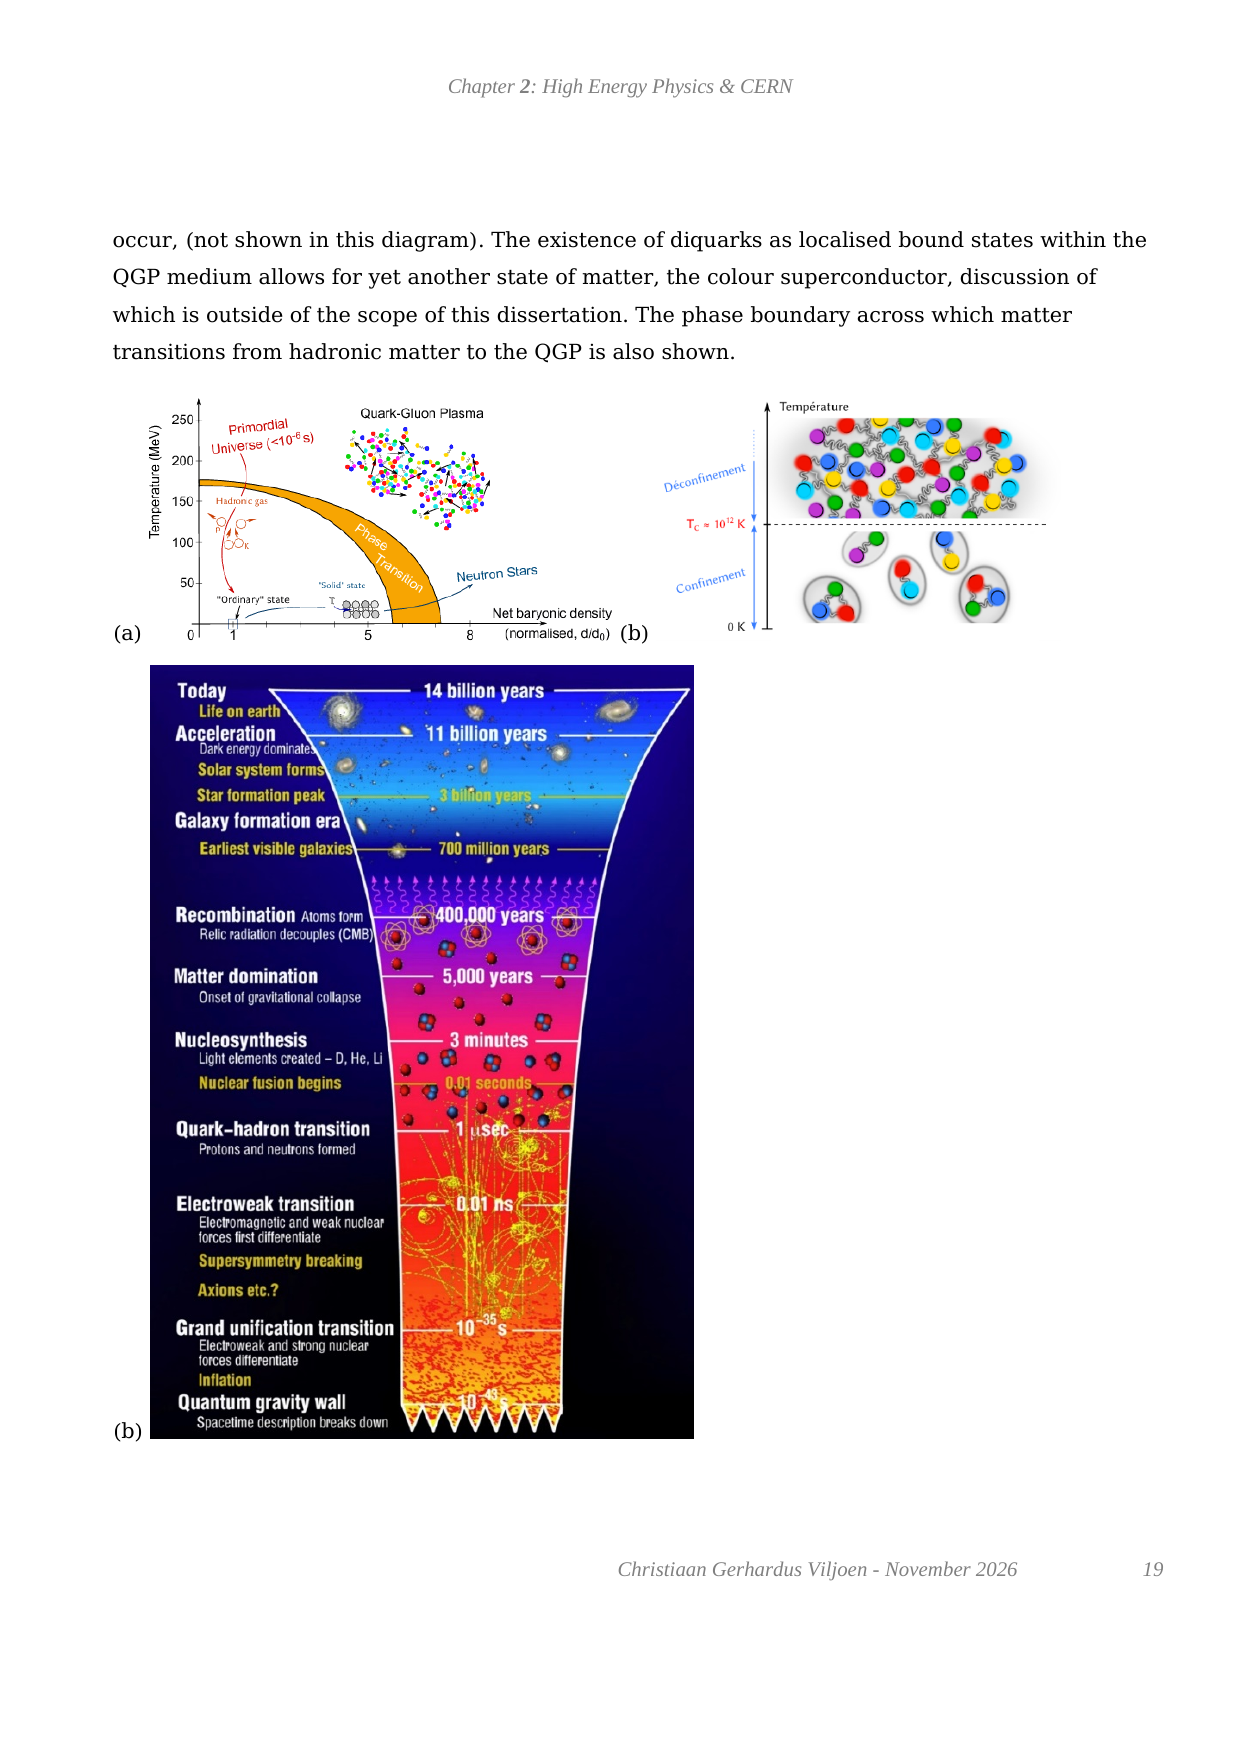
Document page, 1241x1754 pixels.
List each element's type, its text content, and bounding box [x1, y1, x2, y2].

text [112, 227, 1165, 364]
picture [149, 398, 613, 641]
picture [656, 385, 1061, 641]
picture [150, 665, 694, 1439]
